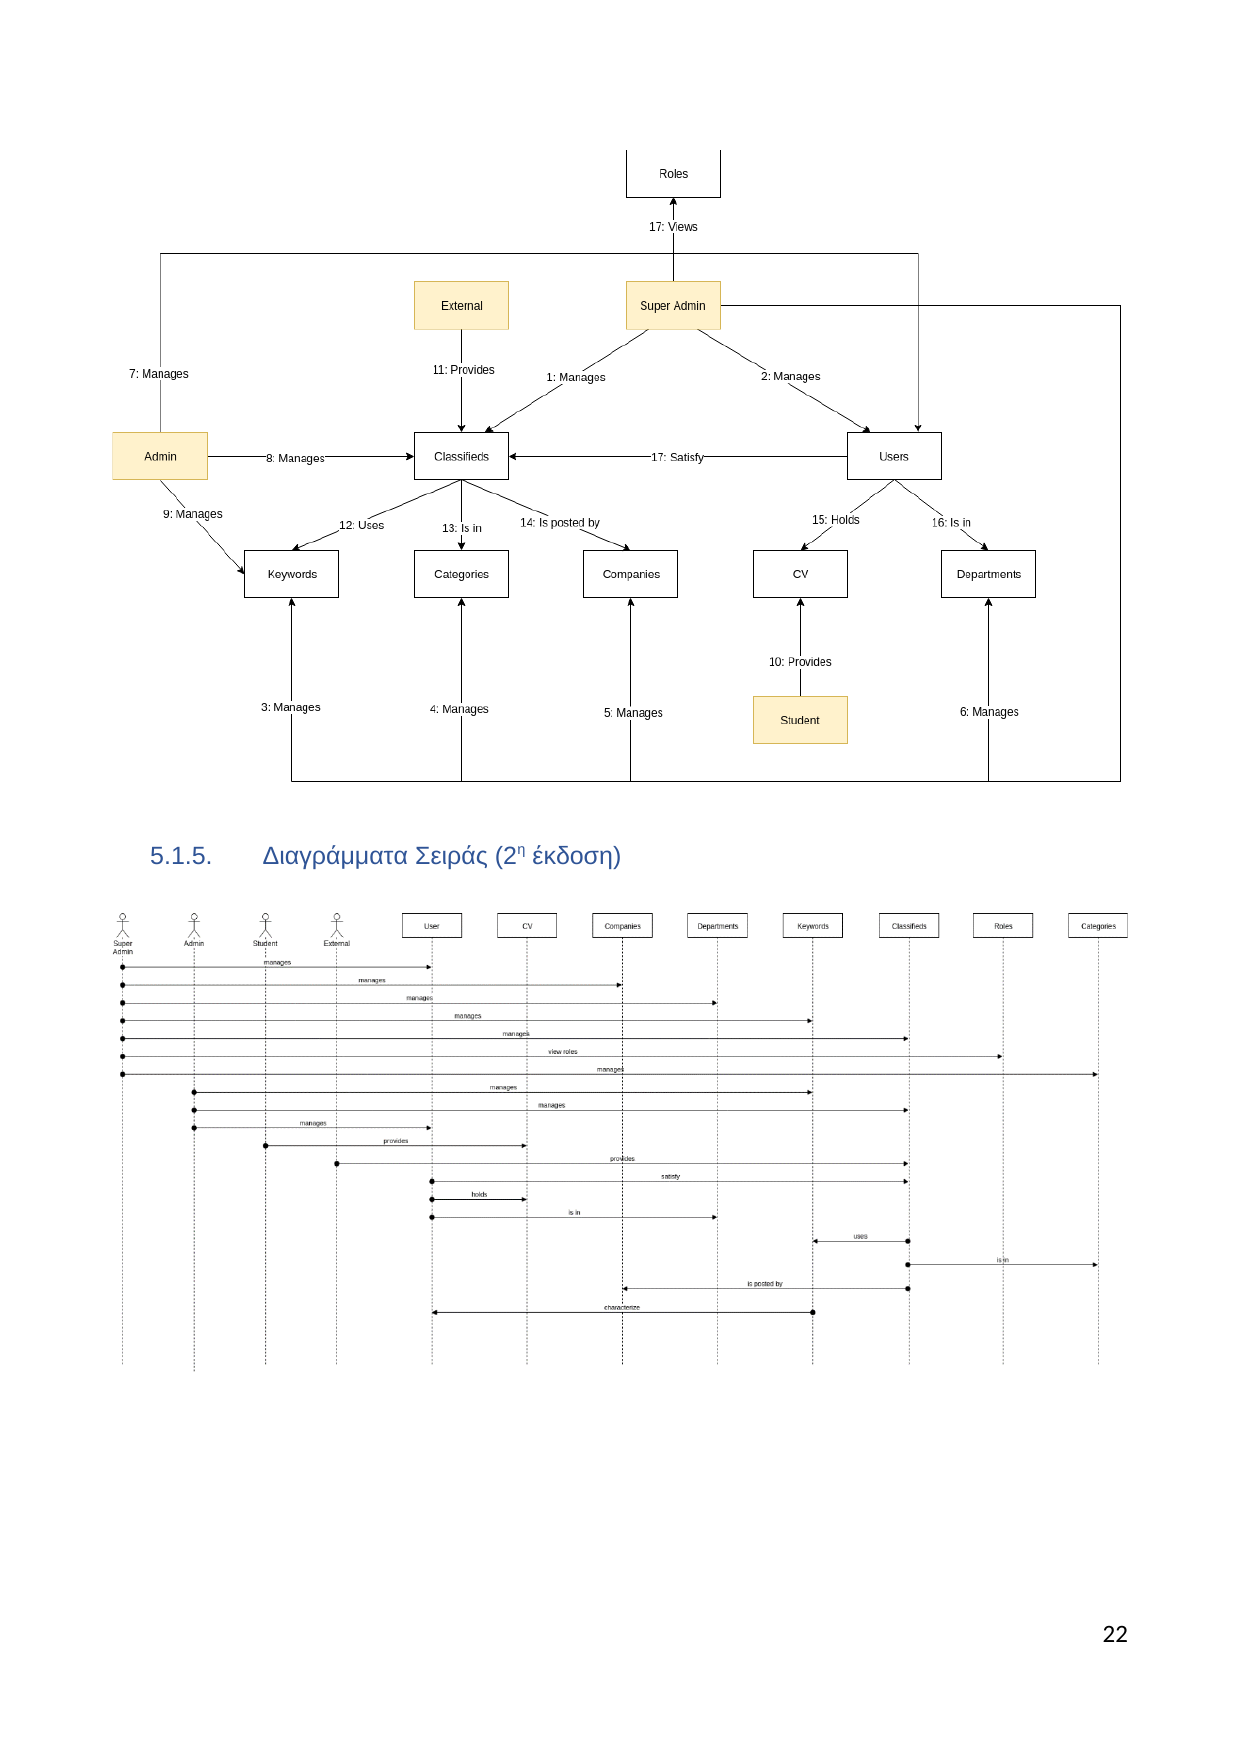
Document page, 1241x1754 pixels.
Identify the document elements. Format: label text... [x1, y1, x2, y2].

subtitle Διαγράμματα Σειράς (2η έκδοση) [150, 841, 1128, 869]
picture [112, 150, 1128, 789]
picture [112, 913, 1128, 1372]
